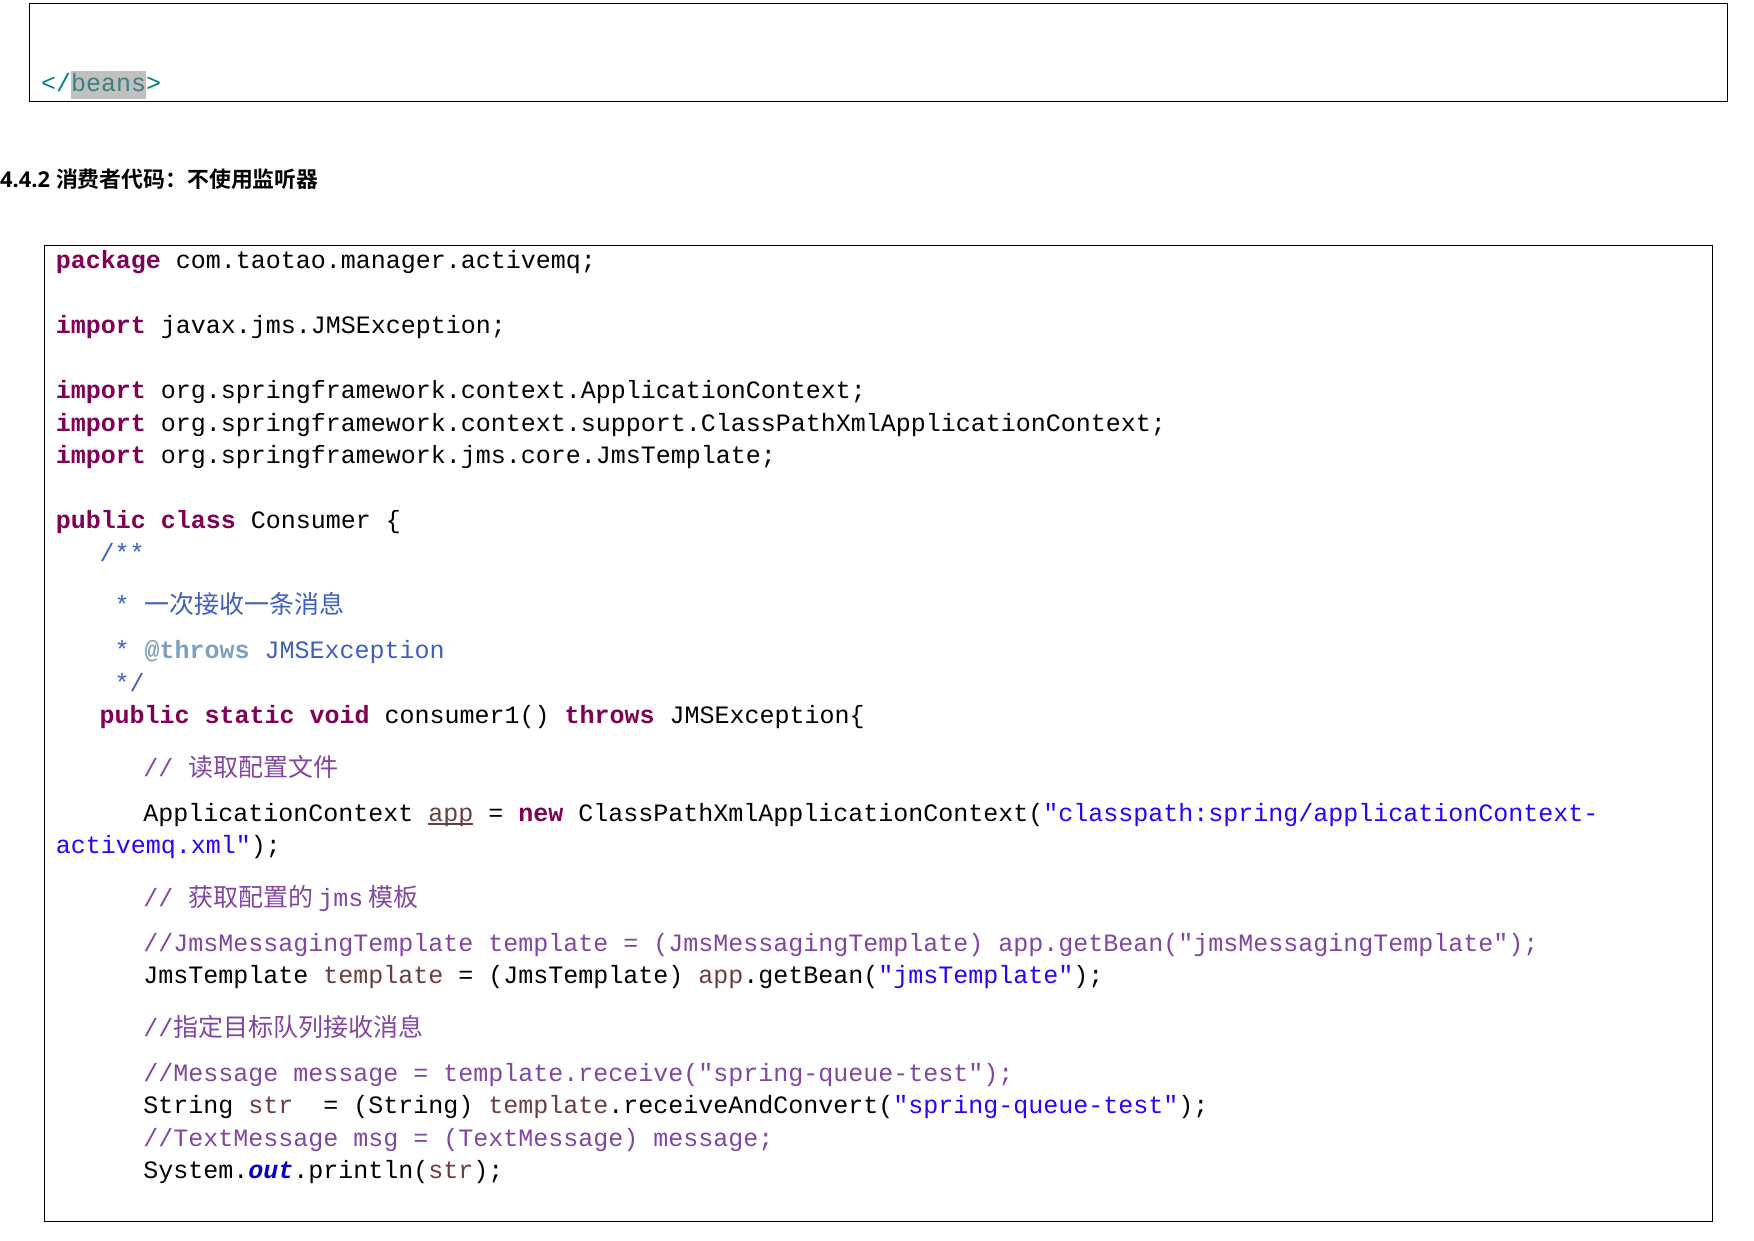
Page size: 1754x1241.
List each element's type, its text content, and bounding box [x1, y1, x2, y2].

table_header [45, 246, 1712, 1221]
subtitle 4.4.2 消费者代码：不使用监听器 [0, 162, 1754, 194]
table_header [30, 4, 1727, 101]
